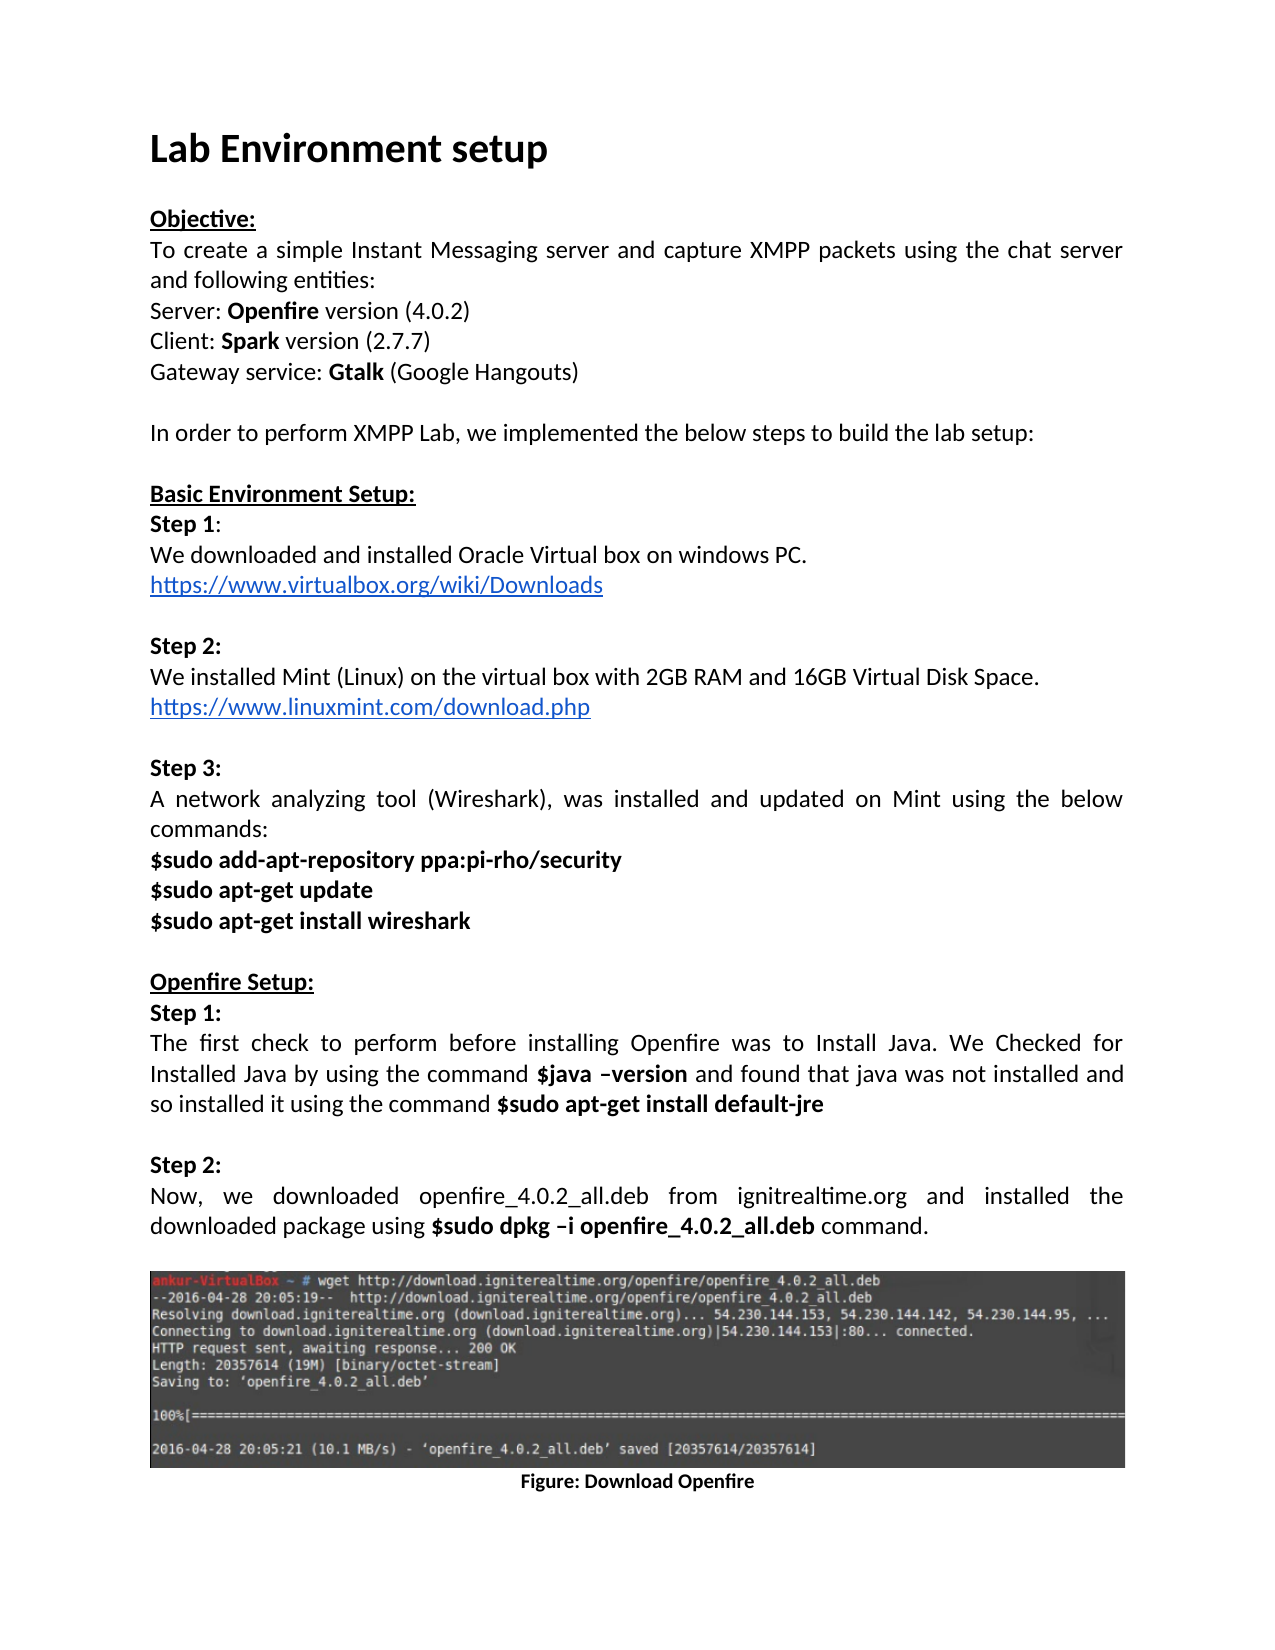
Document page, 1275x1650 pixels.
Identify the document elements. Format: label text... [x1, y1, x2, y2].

text Basic Environment Setup: [150, 478, 1125, 508]
text Gateway service: Gtalk (Google Hangouts) [150, 356, 1125, 386]
text Now, we downloaded openfire_4.0.2_all.deb from ignitrealtime.org and installed the downloaded package using $sudo dpkg –i openfire_4.0.2_all.deb command. [150, 1180, 1125, 1241]
text Step 3: [150, 753, 1125, 783]
text Step 2: [150, 631, 1125, 661]
text We downloaded and installed Oracle Virtual box on windows PC. [150, 539, 1125, 569]
text The first check to perform before installing Openfire was to Install Java. We Checked for Installed Java by using the command $java –version and found that java was not installed and so installed it using the command $sudo apt-get install default-jre [150, 1027, 1125, 1119]
text Figure: Download Openfire [150, 1468, 1125, 1493]
text $sudo add-apt-repository ppa:pi-rho/security [150, 844, 1125, 875]
text https://www.virtualbox.org/wiki/Downloads [150, 569, 1125, 600]
text Server: Openfire version (4.0.2) [150, 295, 1125, 325]
text Step 2: [150, 1149, 1125, 1180]
text Step 1: [150, 508, 1125, 539]
text Step 1: [150, 997, 1125, 1027]
text We installed Mint (Linux) on the virtual box with 2GB RAM and 16GB Virtual Disk Space. [150, 661, 1125, 692]
subtitle Lab Environment setup [150, 122, 1125, 173]
text To create a simple Instant Messaging server and capture XMPP packets using the chat server and following entities: [150, 234, 1125, 295]
picture [150, 1271, 1125, 1468]
text https://www.linuxmint.com/download.php [150, 692, 1125, 722]
text Openfire Setup: [150, 966, 1125, 997]
text Objective: [150, 203, 1125, 234]
text $sudo apt-get install wireshark [150, 905, 1125, 936]
text A network analyzing tool (Wireshark), was installed and updated on Mint using the below commands: [150, 783, 1125, 844]
text $sudo apt-get update [150, 875, 1125, 905]
text In order to perform XMPP Lab, we implemented the below steps to build the lab setup: [150, 417, 1125, 447]
text Client: Spark version (2.7.7) [150, 325, 1125, 356]
